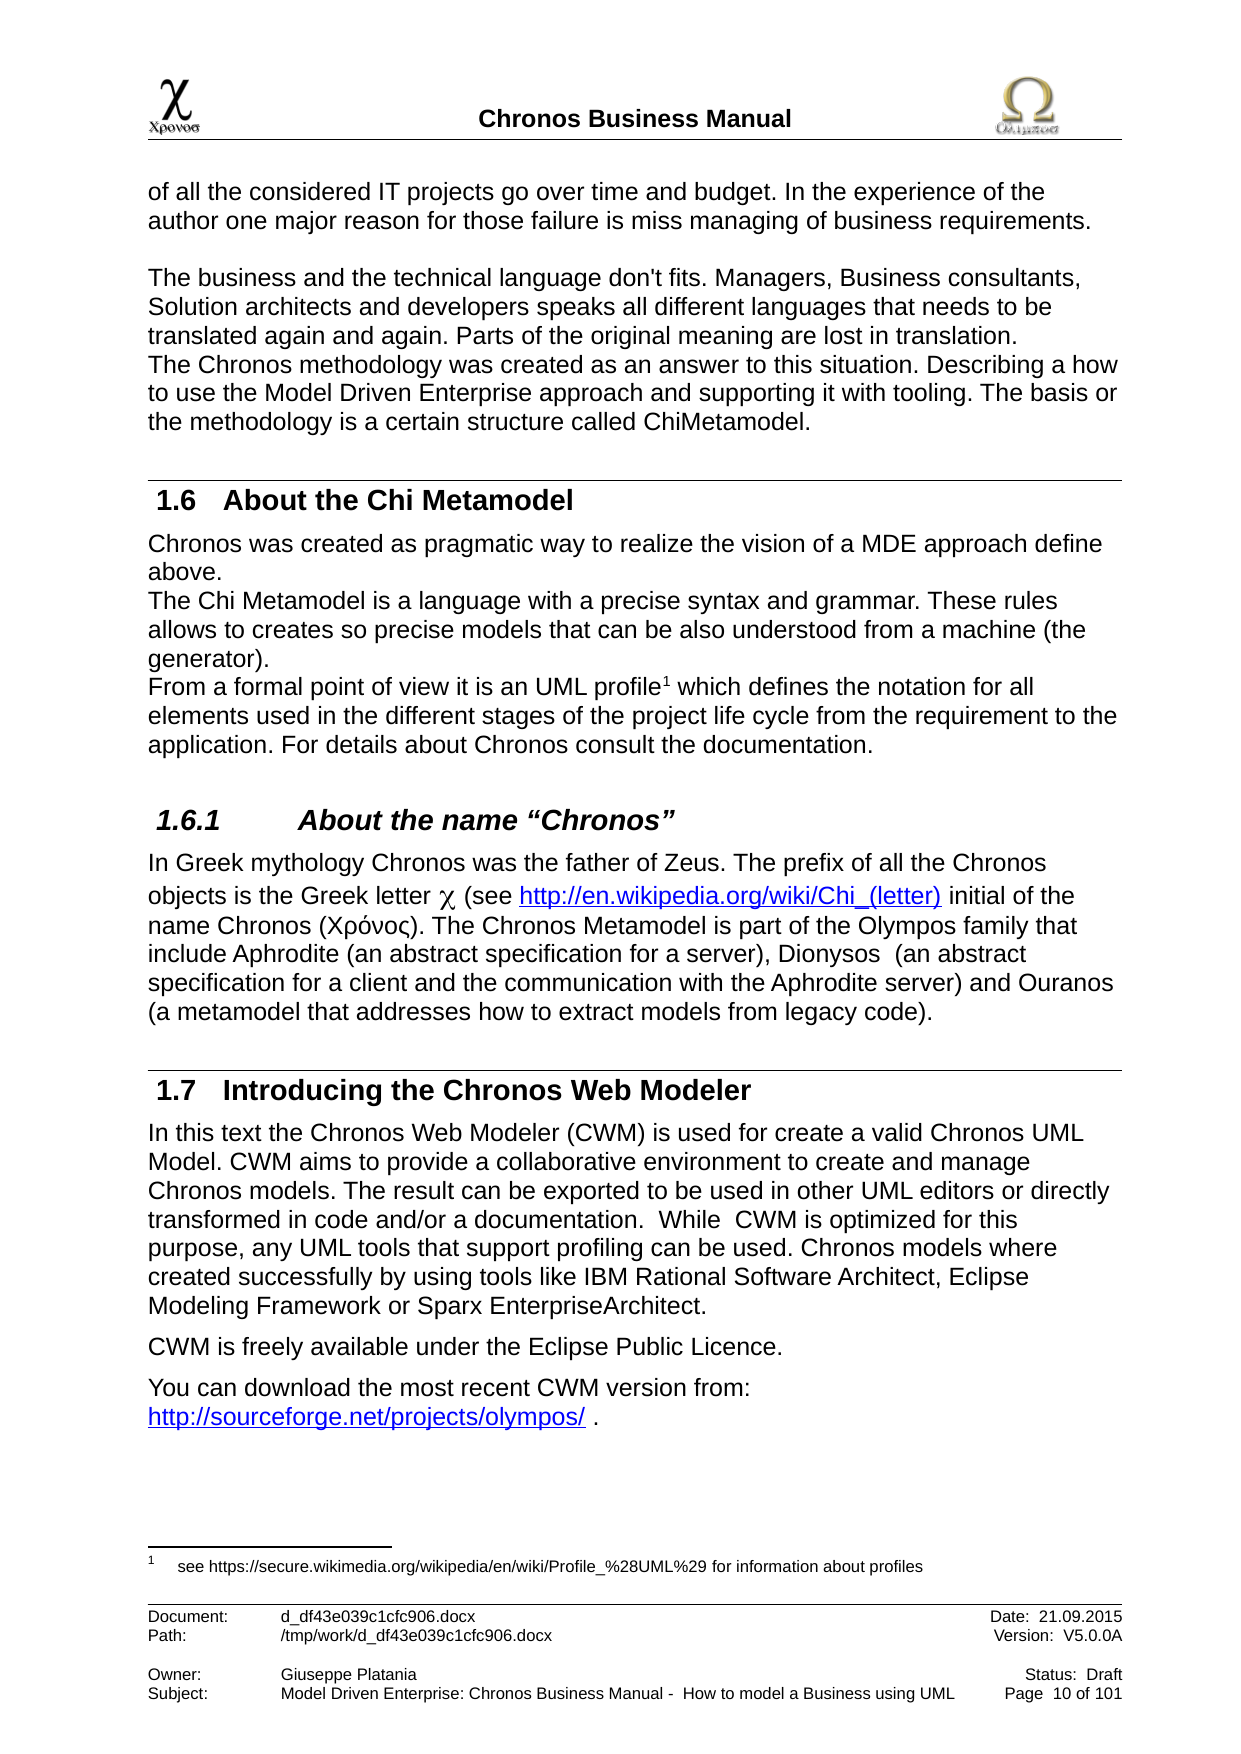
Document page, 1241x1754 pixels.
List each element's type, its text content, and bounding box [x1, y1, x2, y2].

text From a formal point of view it is an UML profile which defines the notation for all elements used in the different stages of the project life cycle from the requirement to the application. For details about Chronos consult the documentation. [148, 672, 1122, 759]
text In Greek mythology Chronos was the father of Zeus. The prefix of all the Chronos objects is the Greek letter  (see http://en.wikipedia.org/wiki/Chi_(letter) initial of the name Chronos (Χρόνος). The Chronos Metamodel is part of the Olympos family that include Aphrodite (an abstract specification for a server), Dionysos (an abstract specification for a client and the communication with the Aphrodite server) and Ouranos (a metamodel that addresses how to extract models from legacy code). [148, 848, 1122, 1026]
text The business and the technical language don't fits. Managers, Business consultants, Solution architects and developers speaks all different languages that needs to be translated again and again. Parts of the original meaning are lost in translation. [148, 263, 1122, 350]
subtitle Introducing the Chronos Web Modeler [148, 1071, 1122, 1107]
subtitle About the name “Chronos” [148, 803, 1122, 836]
text You can download the most recent CWM version from: http://sourceforge.net/projects/olympos/ . [148, 1373, 1122, 1431]
picture [992, 75, 1061, 135]
text Chronos was created as pragmatic way to realize the vision of a MDE approach define above. [148, 529, 1122, 586]
text CWM is freely available under the Eclipse Public Licence. [148, 1332, 1122, 1361]
text The Chronos methodology was created as an answer to this situation. Describing a how to use the Model Driven Enterprise approach and supporting it with tooling. The basis or the methodology is a certain structure called ChiMetamodel. [148, 350, 1122, 436]
subtitle About the Chi Metamodel [148, 481, 1122, 517]
text The Chi Metamodel is a language with a precise syntax and grammar. These rules allows to creates so precise models that can be also understood from a machine (the generator). [148, 586, 1122, 672]
text In this text the Chronos Web Modeler (CWM) is used for create a valid Chronos UML Model. CWM aims to provide a collaborative environment to create and manage Chronos models. The result can be exported to be used in other UML editors or directly transformed in code and/or a documentation. While CWM is optimized for this purpose, any UML tools that support profiling can be used. Chronos models where created successfully by using tools like IBM Rational Software Architect, Eclipse Modeling Framework or Sparx EnterpriseArchitect. [148, 1118, 1122, 1320]
picture [147, 75, 201, 135]
